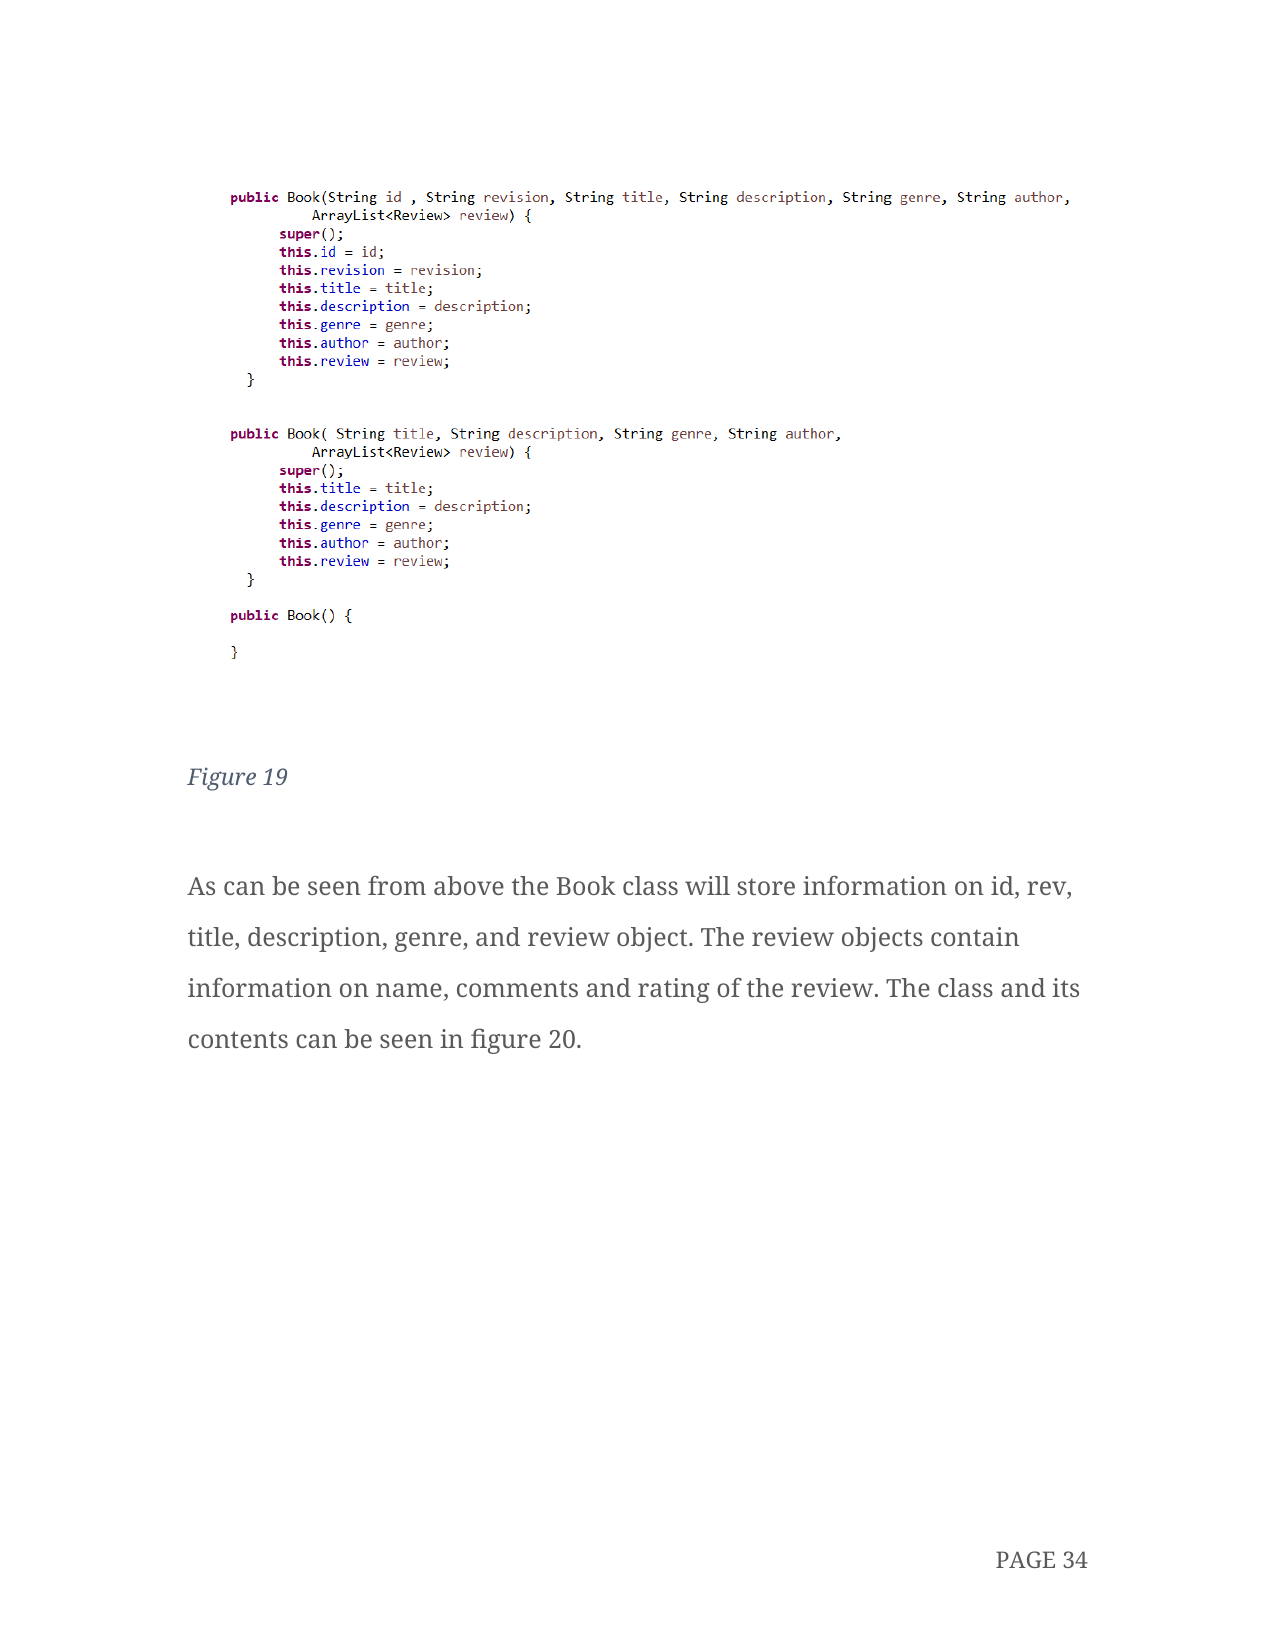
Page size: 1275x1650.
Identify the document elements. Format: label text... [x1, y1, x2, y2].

picture [187, 180, 1088, 738]
text As can be seen from above the Book class will store information on id, rev, title, description, genre, and review object. The review objects contain information on name, comments and rating of the review. The class and its contents can be seen in figure 20. [187, 869, 1087, 1056]
